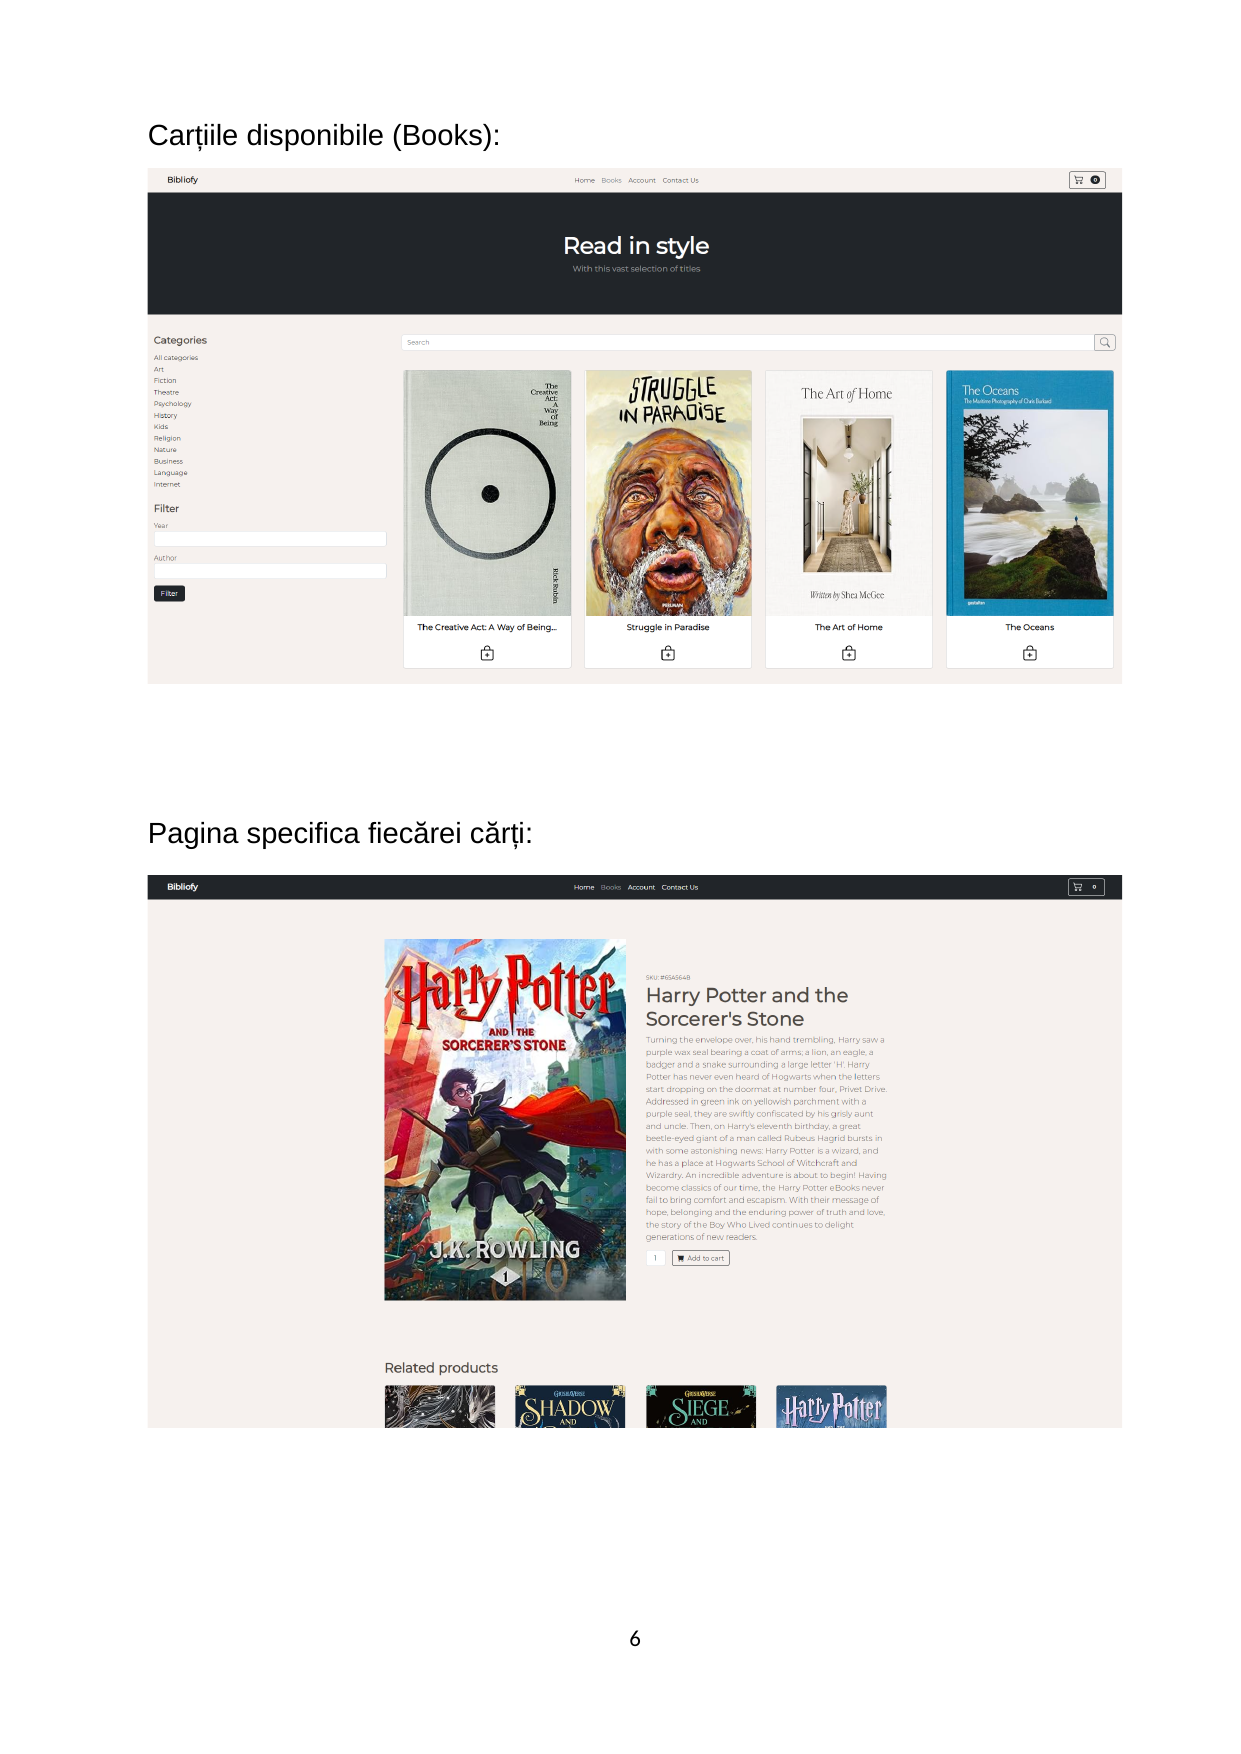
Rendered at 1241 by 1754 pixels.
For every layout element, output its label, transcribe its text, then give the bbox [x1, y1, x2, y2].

text Carțiile disponibile (Books): [148, 118, 1122, 152]
picture [147, 168, 1123, 684]
picture [147, 875, 1123, 1428]
text Pagina specifica fiecărei cărți: [148, 816, 1122, 849]
